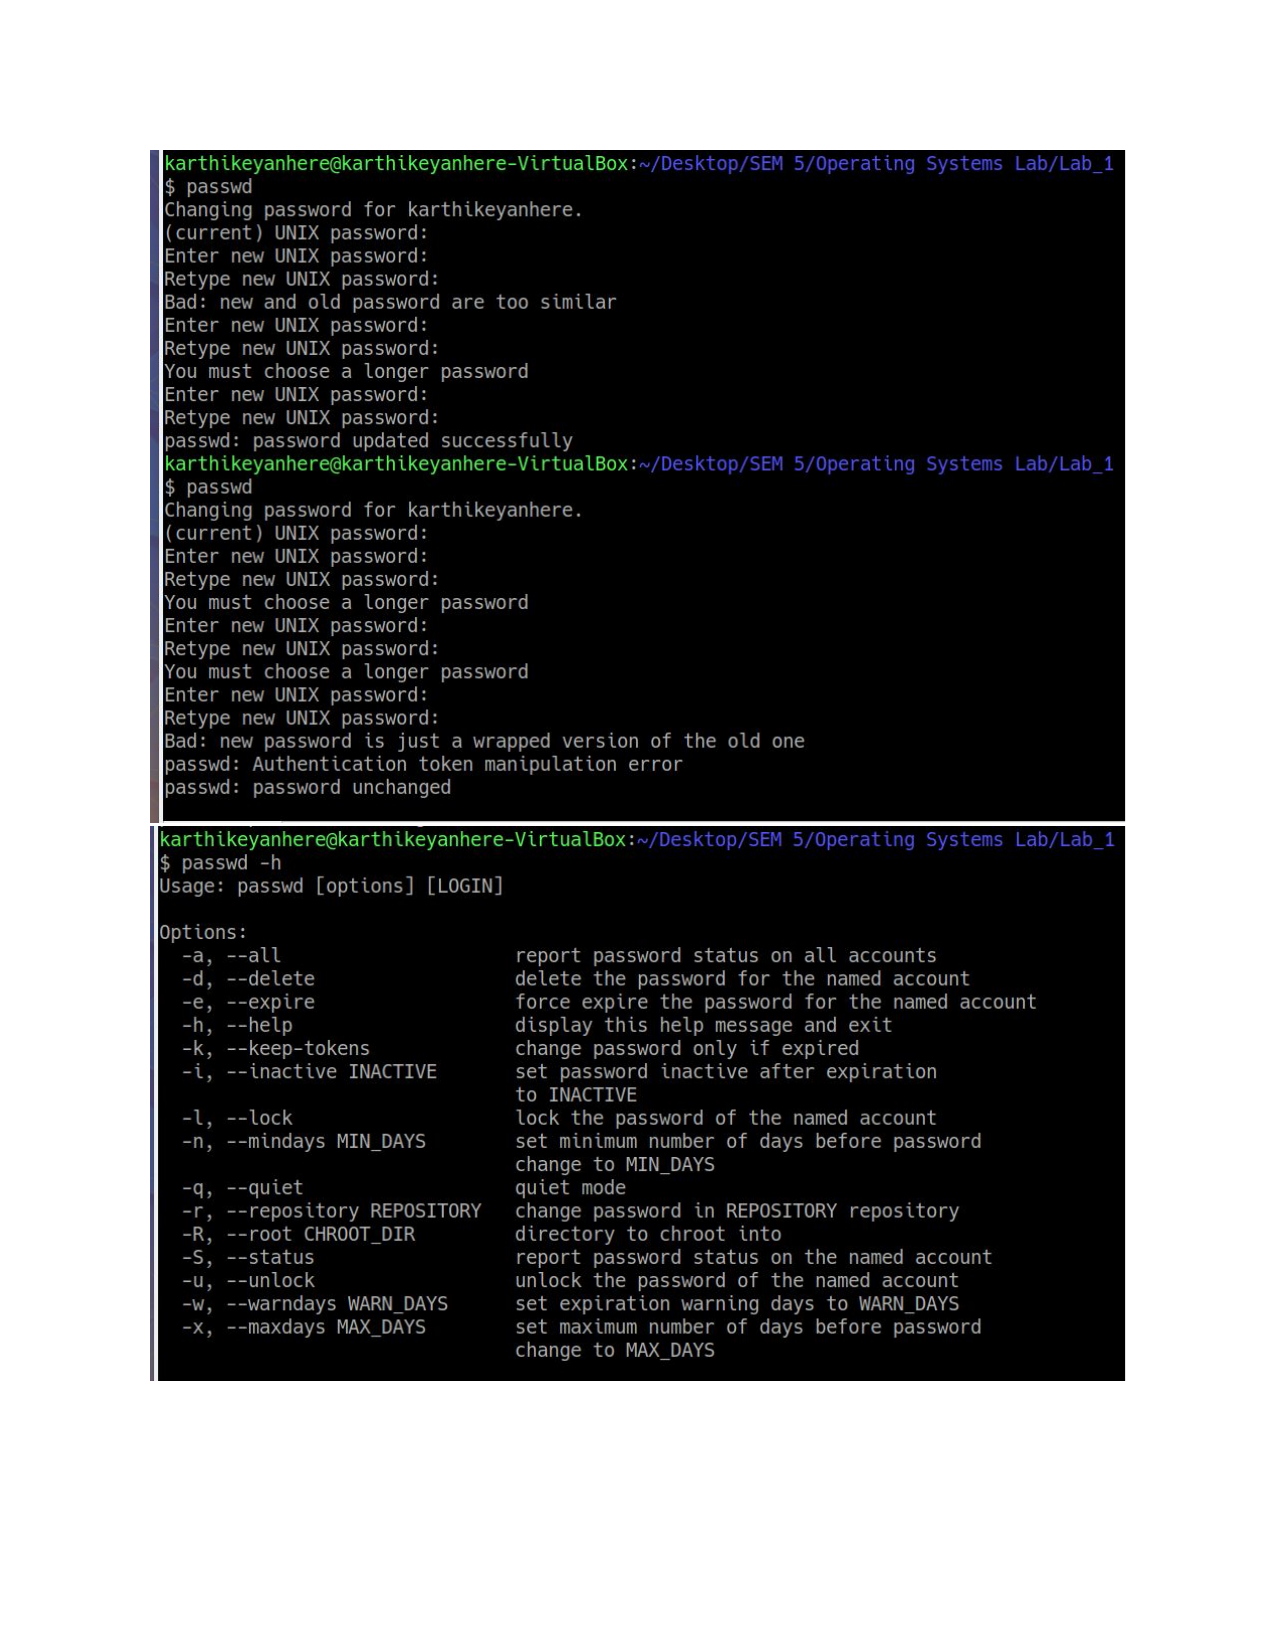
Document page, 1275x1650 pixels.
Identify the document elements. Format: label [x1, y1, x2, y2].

picture [150, 826, 1125, 1381]
picture [150, 150, 1125, 823]
